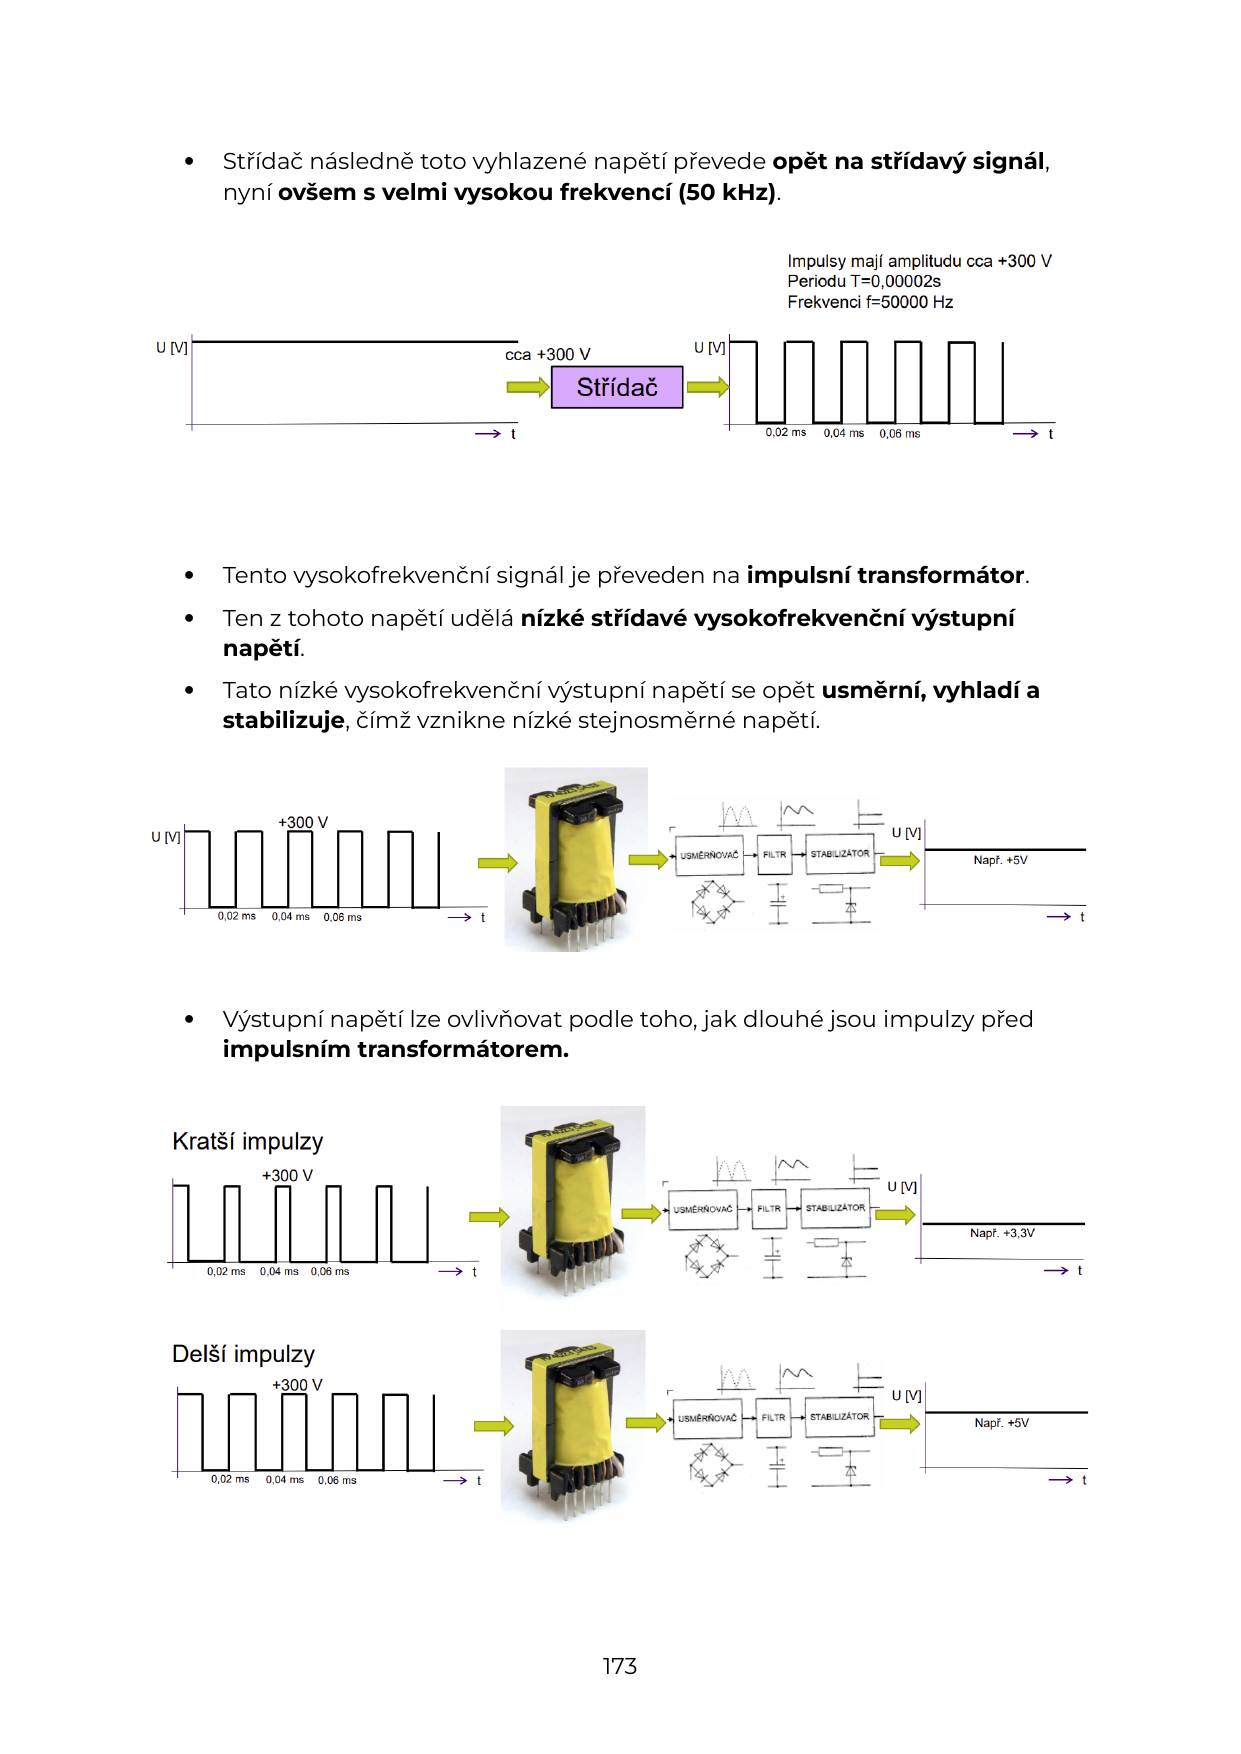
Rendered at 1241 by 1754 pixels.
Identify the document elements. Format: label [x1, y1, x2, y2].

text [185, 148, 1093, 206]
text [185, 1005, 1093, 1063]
picture [147, 1098, 1093, 1524]
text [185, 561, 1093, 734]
picture [147, 239, 1093, 486]
picture [147, 766, 1093, 952]
